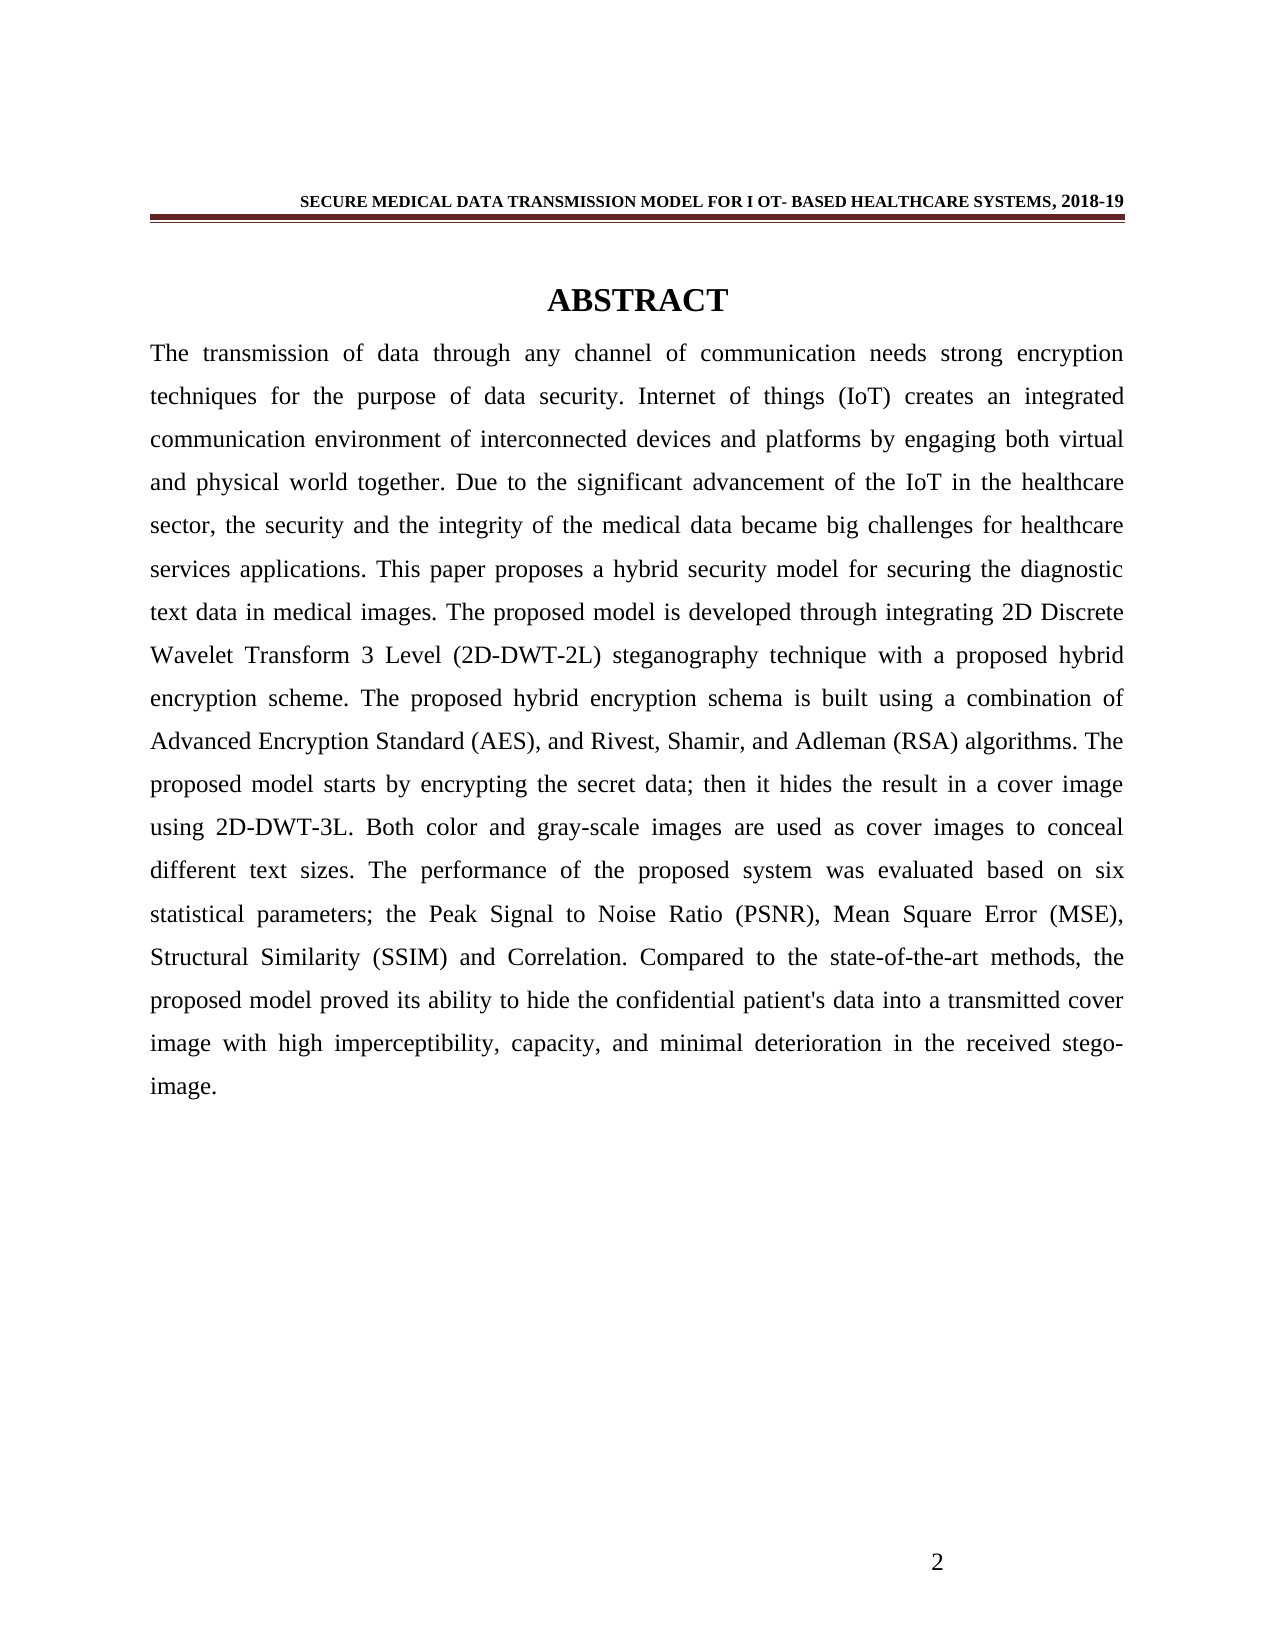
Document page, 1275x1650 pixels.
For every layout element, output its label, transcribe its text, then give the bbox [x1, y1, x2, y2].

text ABSTRACT [150, 281, 1125, 319]
text The transmission of data through any channel of communication needs strong encryption techniques for the purpose of data security. Internet of things (IoT) creates an integrated communication environment of interconnected devices and platforms by engaging both virtual and physical world together. Due to the significant advancement of the IoT in the healthcare sector, the security and the integrity of the medical data became big challenges for healthcare services applications. This paper proposes a hybrid security model for securing the diagnostic text data in medical images. The proposed model is developed through integrating 2D Discrete Wavelet Transform 3 Level (2D-DWT-2L) steganography technique with a proposed hybrid encryption scheme. The proposed hybrid encryption schema is built using a combination of Advanced Encryption Standard (AES), and Rivest, Shamir, and Adleman (RSA) algorithms. The proposed model starts by encrypting the secret data; then it hides the result in a cover image using 2D-DWT-3L. Both color and gray-scale images are used as cover images to conceal different text sizes. The performance of the proposed system was evaluated based on six statistical parameters; the Peak Signal to Noise Ratio (PSNR), Mean Square Error (MSE), Structural Similarity (SSIM) and Correlation. Compared to the state-of-the-art methods, the proposed model proved its ability to hide the confidential patient's data into a transmitted cover image with high imperceptibility, capacity, and minimal deterioration in the received stego-image. [150, 338, 1125, 1100]
